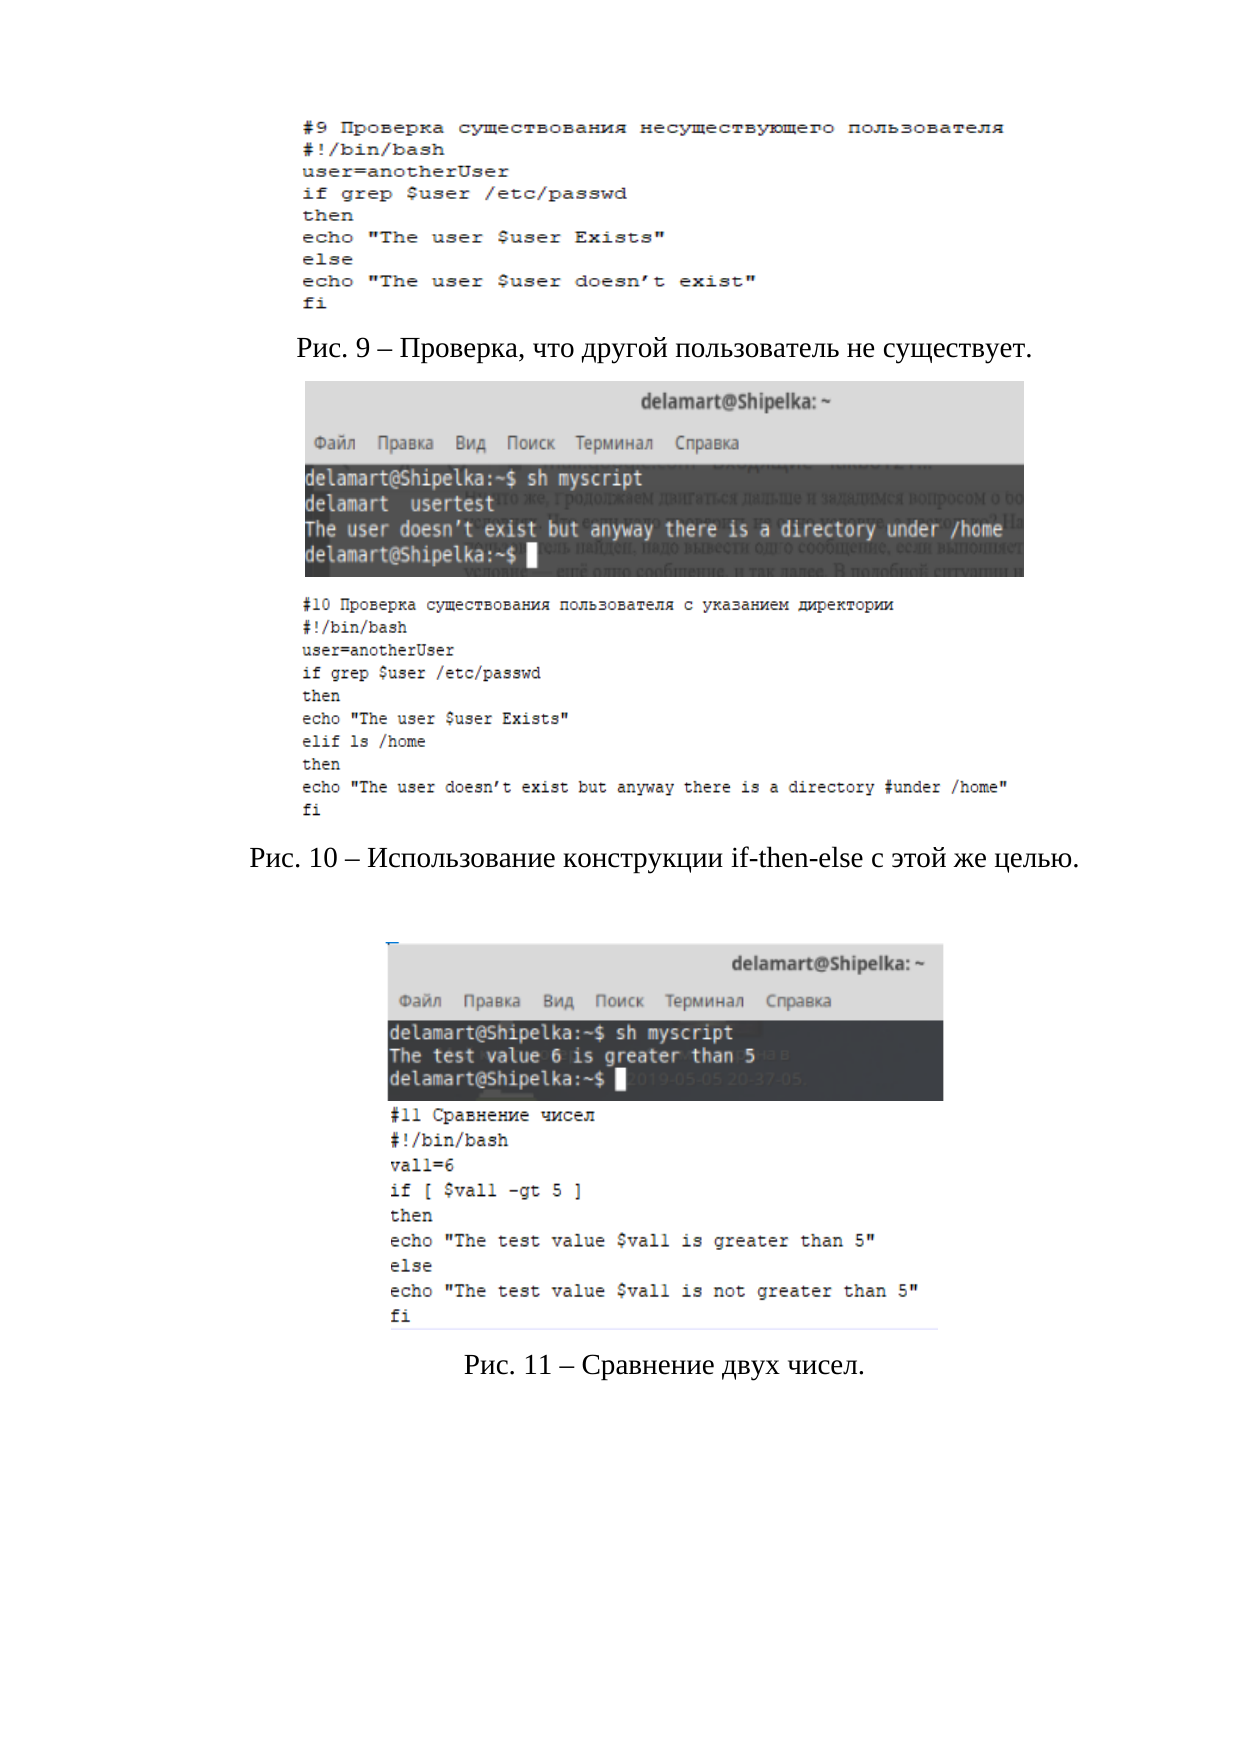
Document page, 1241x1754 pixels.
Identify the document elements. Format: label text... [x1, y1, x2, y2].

picture [391, 1104, 938, 1330]
picture [302, 118, 1027, 314]
text Рис. 9 – Проверка, что другой пользователь не существует. [177, 330, 1152, 364]
text Рис. 10 – Использование конструкции if-then-else с этой же целью. [177, 840, 1152, 874]
picture [385, 942, 944, 1101]
text Рис. 11 – Сравнение двух чисел. [177, 1347, 1152, 1380]
picture [305, 381, 1024, 577]
picture [302, 593, 1027, 824]
